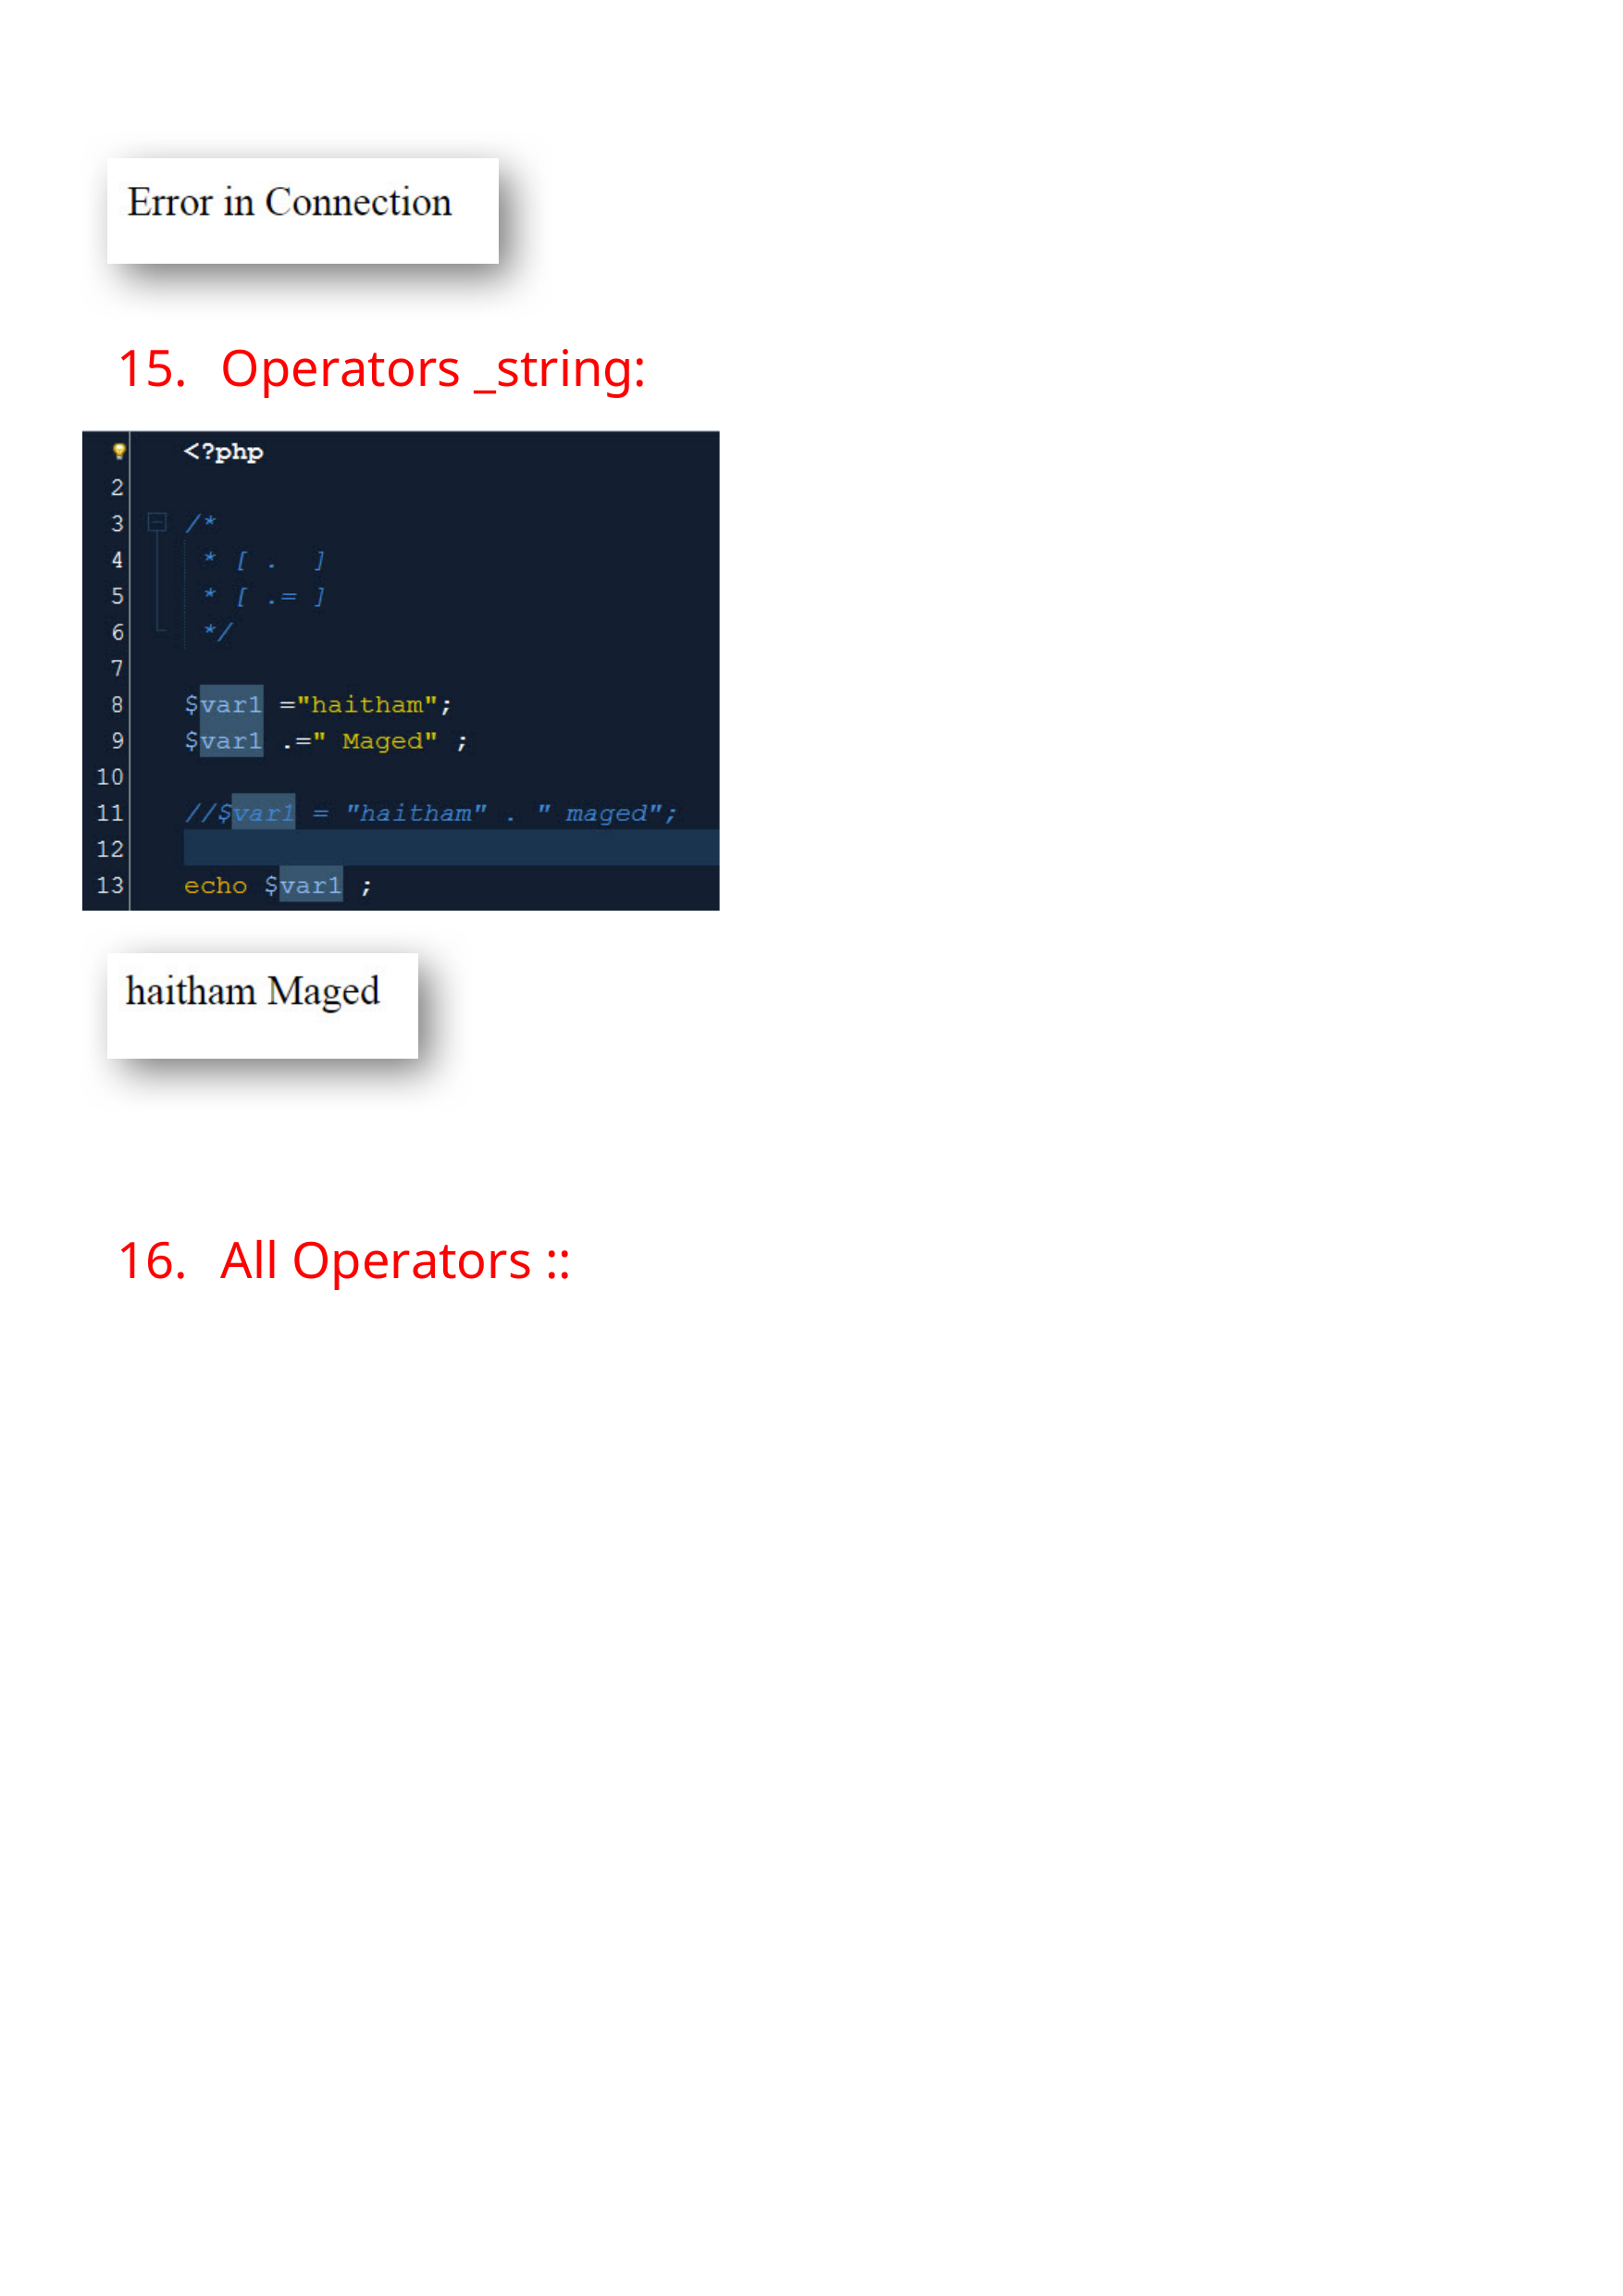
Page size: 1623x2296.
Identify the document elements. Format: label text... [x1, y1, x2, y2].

list All Operators :: [117, 1225, 1541, 1294]
picture [107, 953, 418, 1059]
list Operators _string: [117, 332, 1541, 401]
picture [107, 158, 499, 264]
picture [81, 430, 720, 911]
